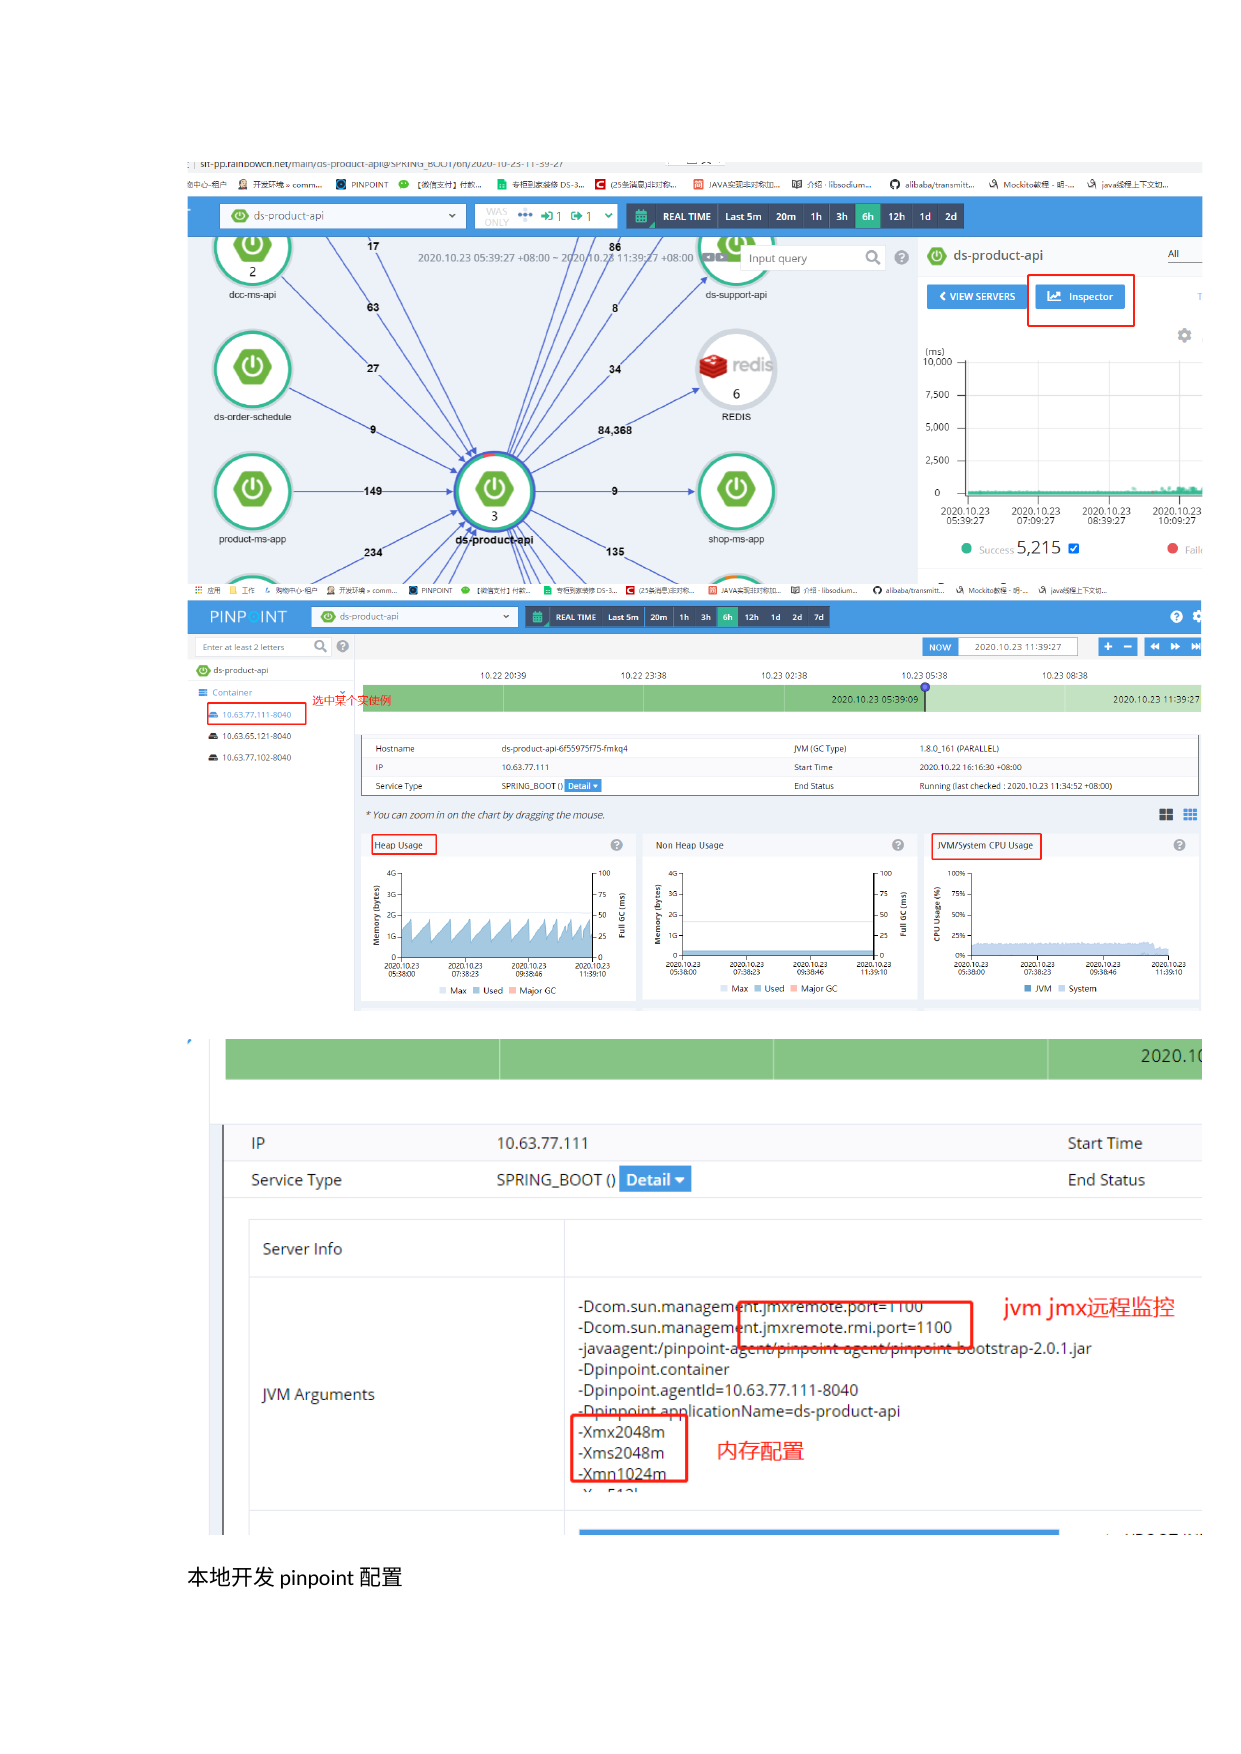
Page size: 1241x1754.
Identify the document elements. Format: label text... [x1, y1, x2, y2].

picture [187, 162, 1203, 1011]
text 本地开发pinpoint 配置 [187, 1559, 1053, 1592]
picture [187, 1039, 1202, 1535]
